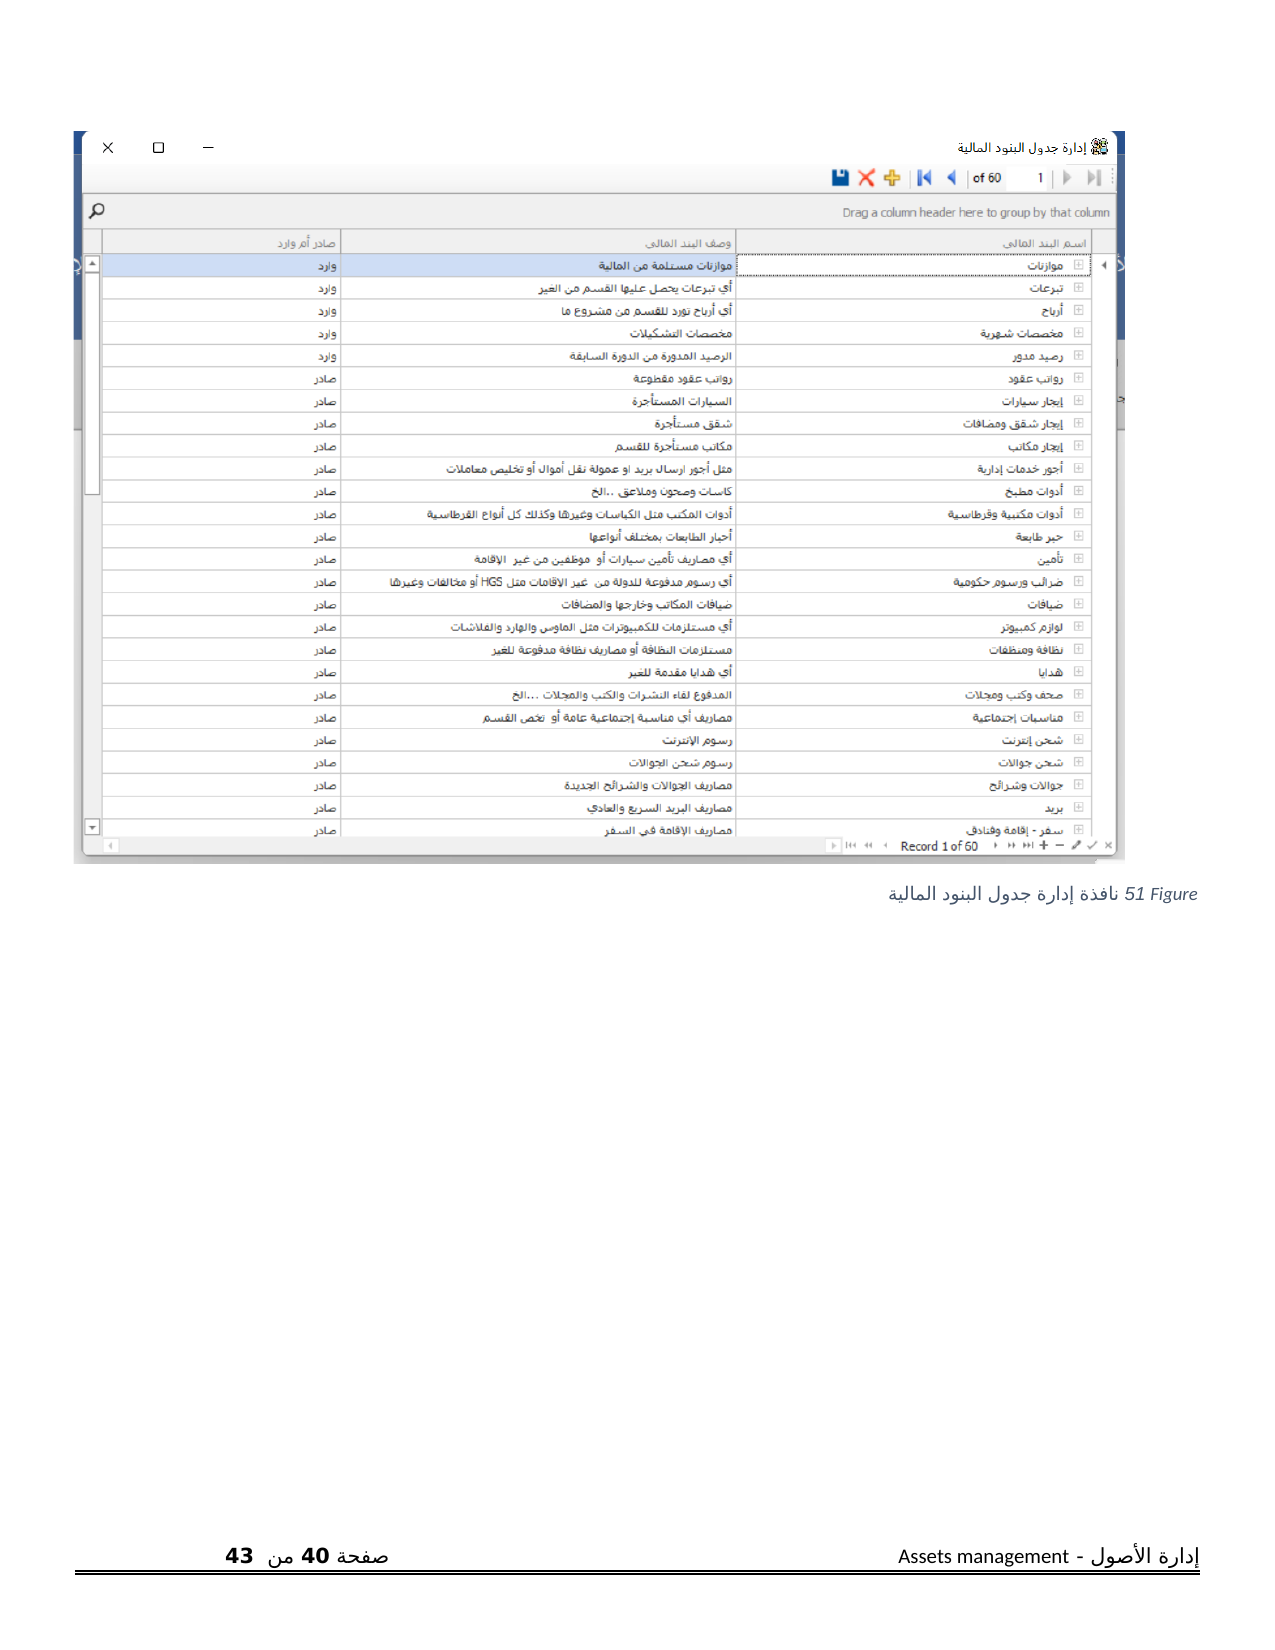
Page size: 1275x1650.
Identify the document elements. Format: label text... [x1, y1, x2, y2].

picture [73, 131, 1125, 864]
text Figure 51 نافذة إدارة جدول البنود المالية [75, 882, 1200, 905]
